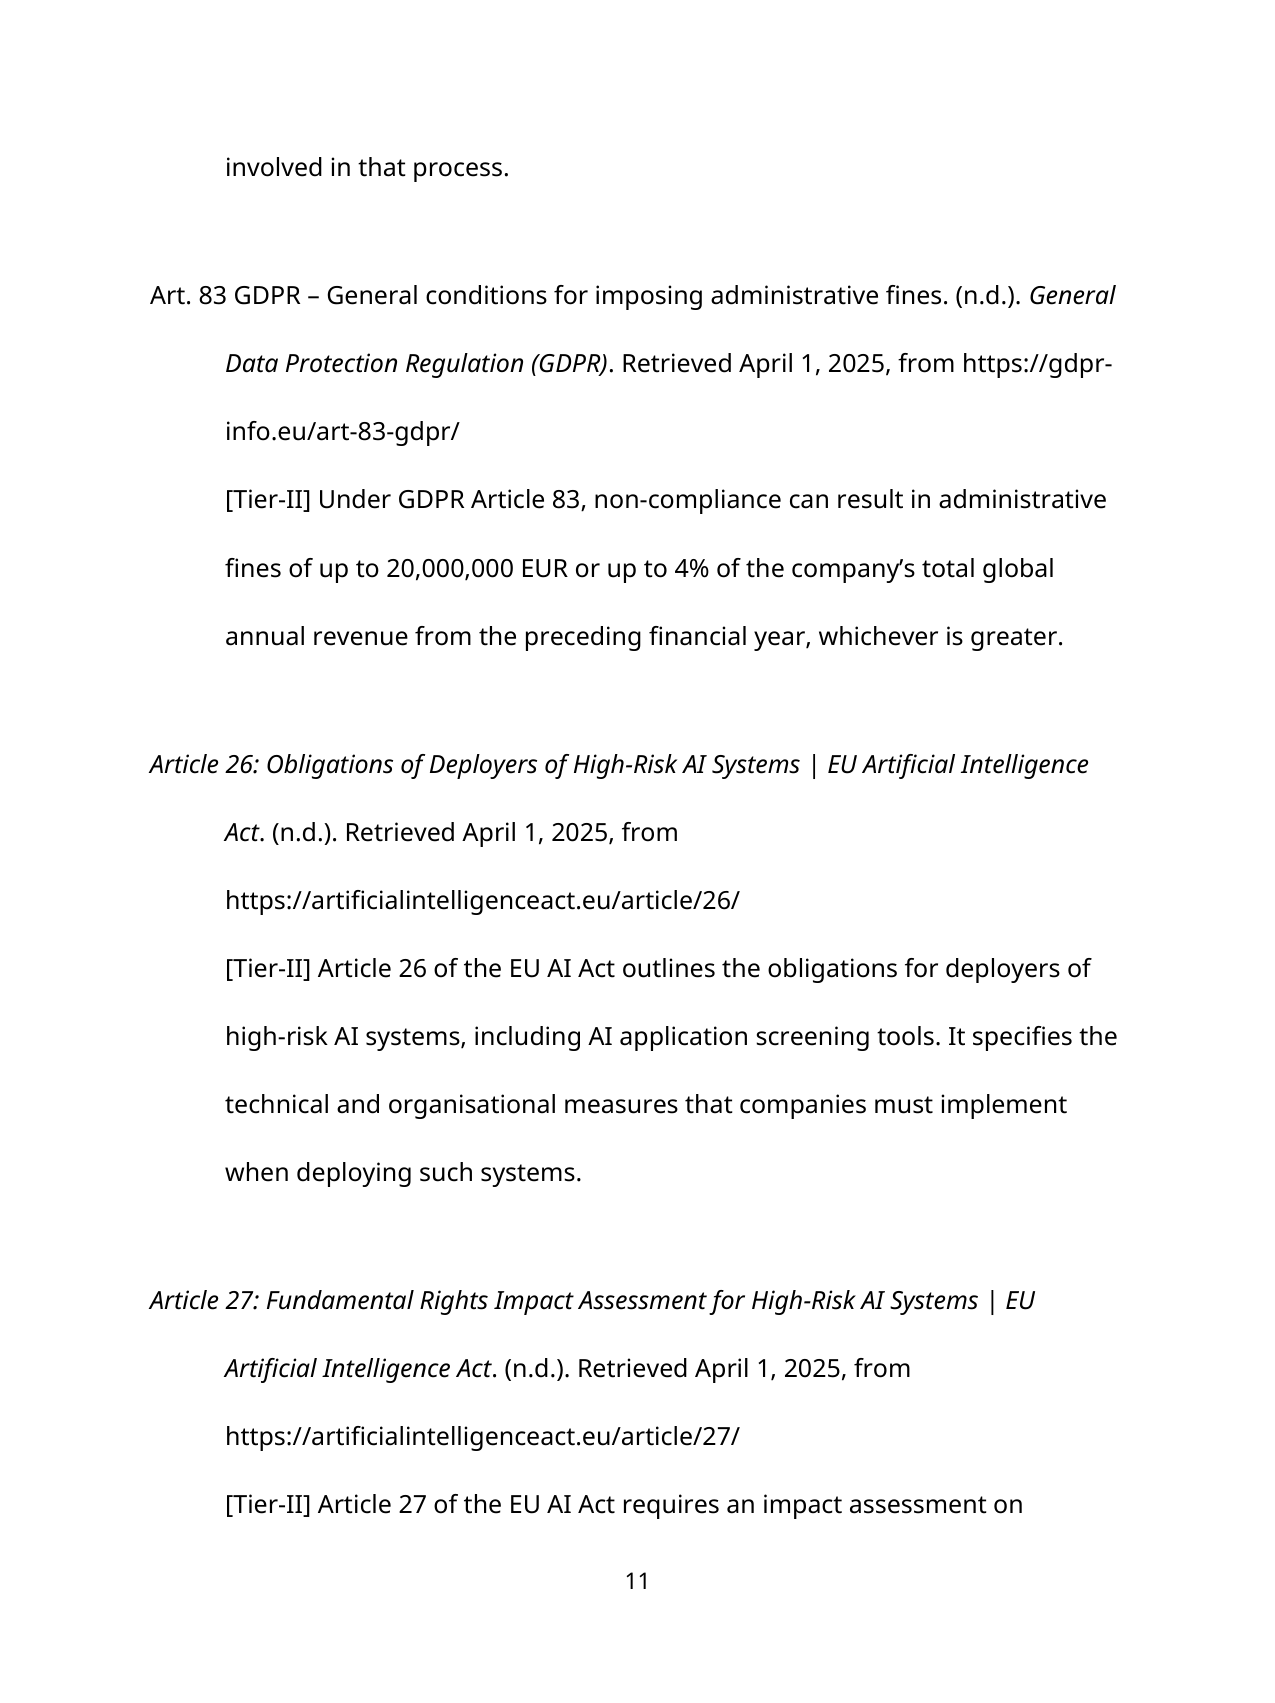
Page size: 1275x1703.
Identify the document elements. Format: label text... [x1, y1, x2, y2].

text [150, 1283, 1125, 1521]
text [150, 150, 1125, 247]
text Art. 83 GDPR – General conditions for imposing administrative fines. (n.d.). General Data Protection Regulation (GDPR). Retrieved April 1, 2025, from https://gdpr-info.eu/art-83-gdpr/ [Tier-II] Under GDPR Article 83, non-compliance can result in administrative fines of up to 20,000,000 EUR or up to 4% of the company’s total global annual revenue from the preceding financial year, whichever is greater. [150, 278, 1125, 715]
text Article 26: Obligations of Deployers of High-Risk AI Systems | EU Artificial Intelligence Act. (n.d.). Retrieved April 1, 2025, from https://artificialintelligenceact.eu/article/26/ [Tier-II] Article 26 of the EU AI Act outlines the obligations for deployers of high-risk AI systems, including AI application screening tools. It specifies the technical and organisational measures that companies must implement when deploying such systems. [150, 746, 1125, 1252]
